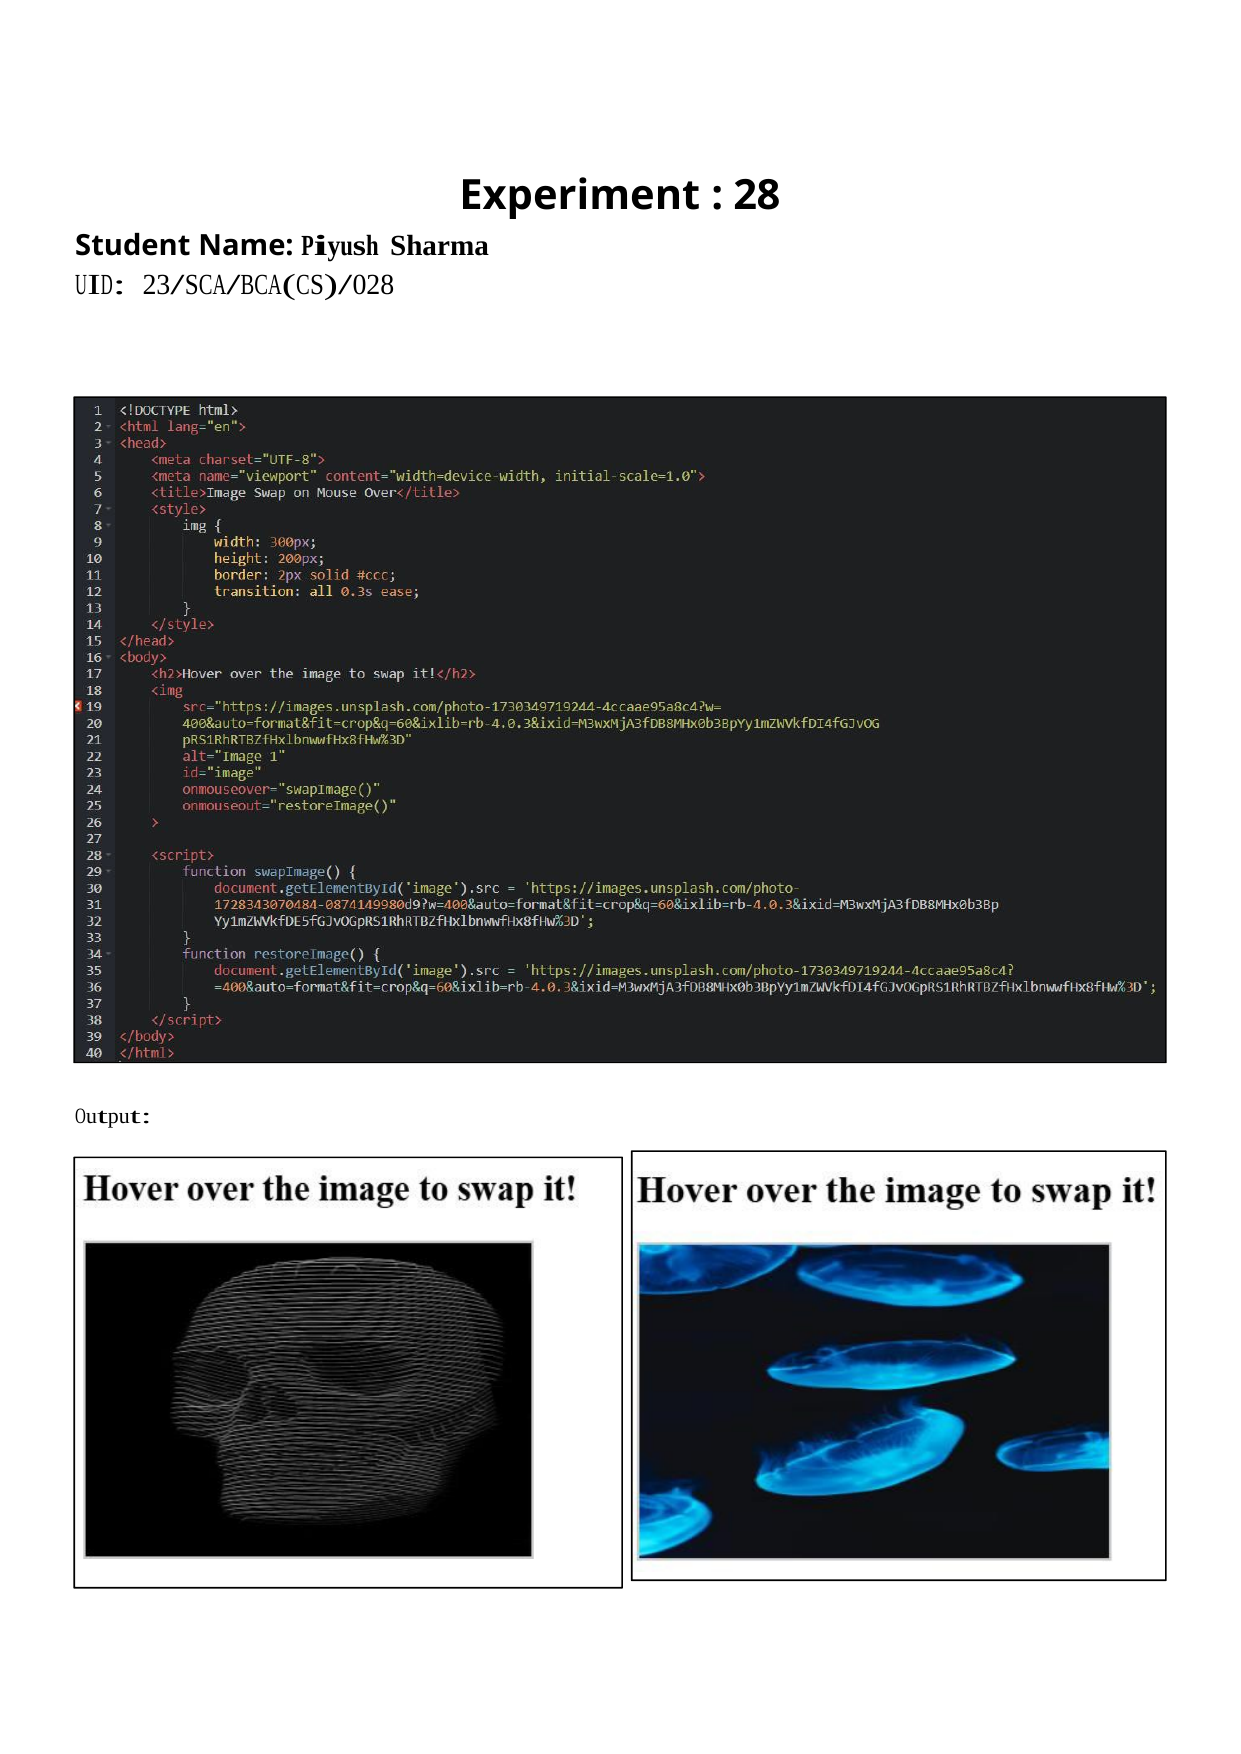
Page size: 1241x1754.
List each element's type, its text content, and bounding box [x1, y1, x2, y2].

picture [76, 398, 1165, 1061]
subtitle Experiment : 28 [66, 158, 1174, 222]
text Student Name: Piyush Sharma UID: 23/SCA/BCA(CS)/028 [75, 224, 524, 300]
picture [633, 1171, 1163, 1572]
text Output: [75, 1103, 1186, 1128]
picture [76, 1168, 579, 1559]
